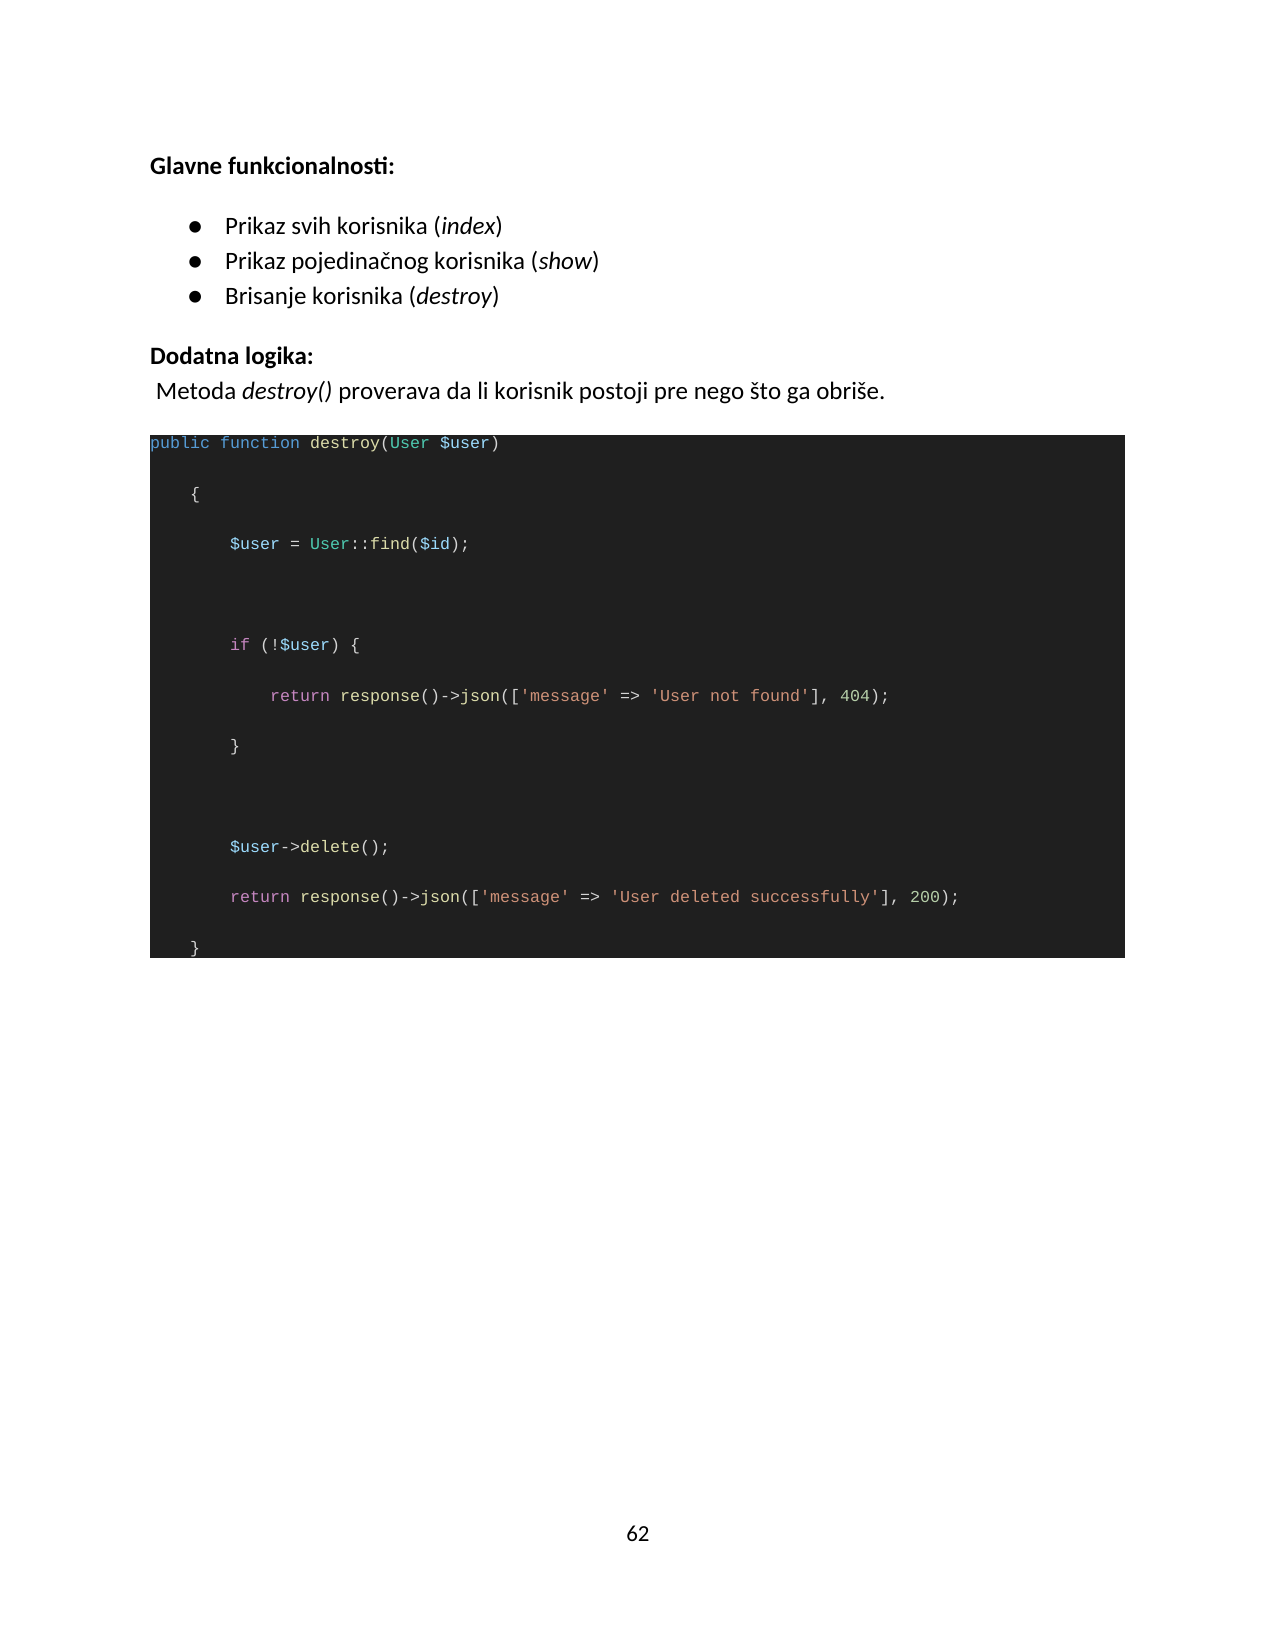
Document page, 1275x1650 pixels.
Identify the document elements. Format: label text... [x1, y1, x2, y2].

text { [150, 485, 1125, 504]
text } [150, 737, 1125, 756]
text public function destroy(User $user) [150, 435, 1125, 454]
text } [150, 939, 1125, 958]
text Dodatna logika: Metoda destroy() proverava da li korisnik postoji pre nego što ga obriše. [150, 340, 1125, 406]
list Brisanje korisnika (destroy) [187, 280, 1125, 311]
list Prikaz svih korisnika (index) [187, 210, 1125, 241]
text if (!$user) { [150, 637, 1125, 656]
text $user = User::find($id); [150, 536, 1125, 555]
text return response()->json(['message' => 'User not found'], 404); [150, 687, 1125, 706]
text return response()->json(['message' => 'User deleted successfully'], 200); [150, 889, 1125, 908]
text Glavne funkcionalnosti: [150, 150, 1125, 181]
text $user->delete(); [150, 838, 1125, 857]
list Prikaz pojedinačnog korisnika (show) [187, 245, 1125, 276]
